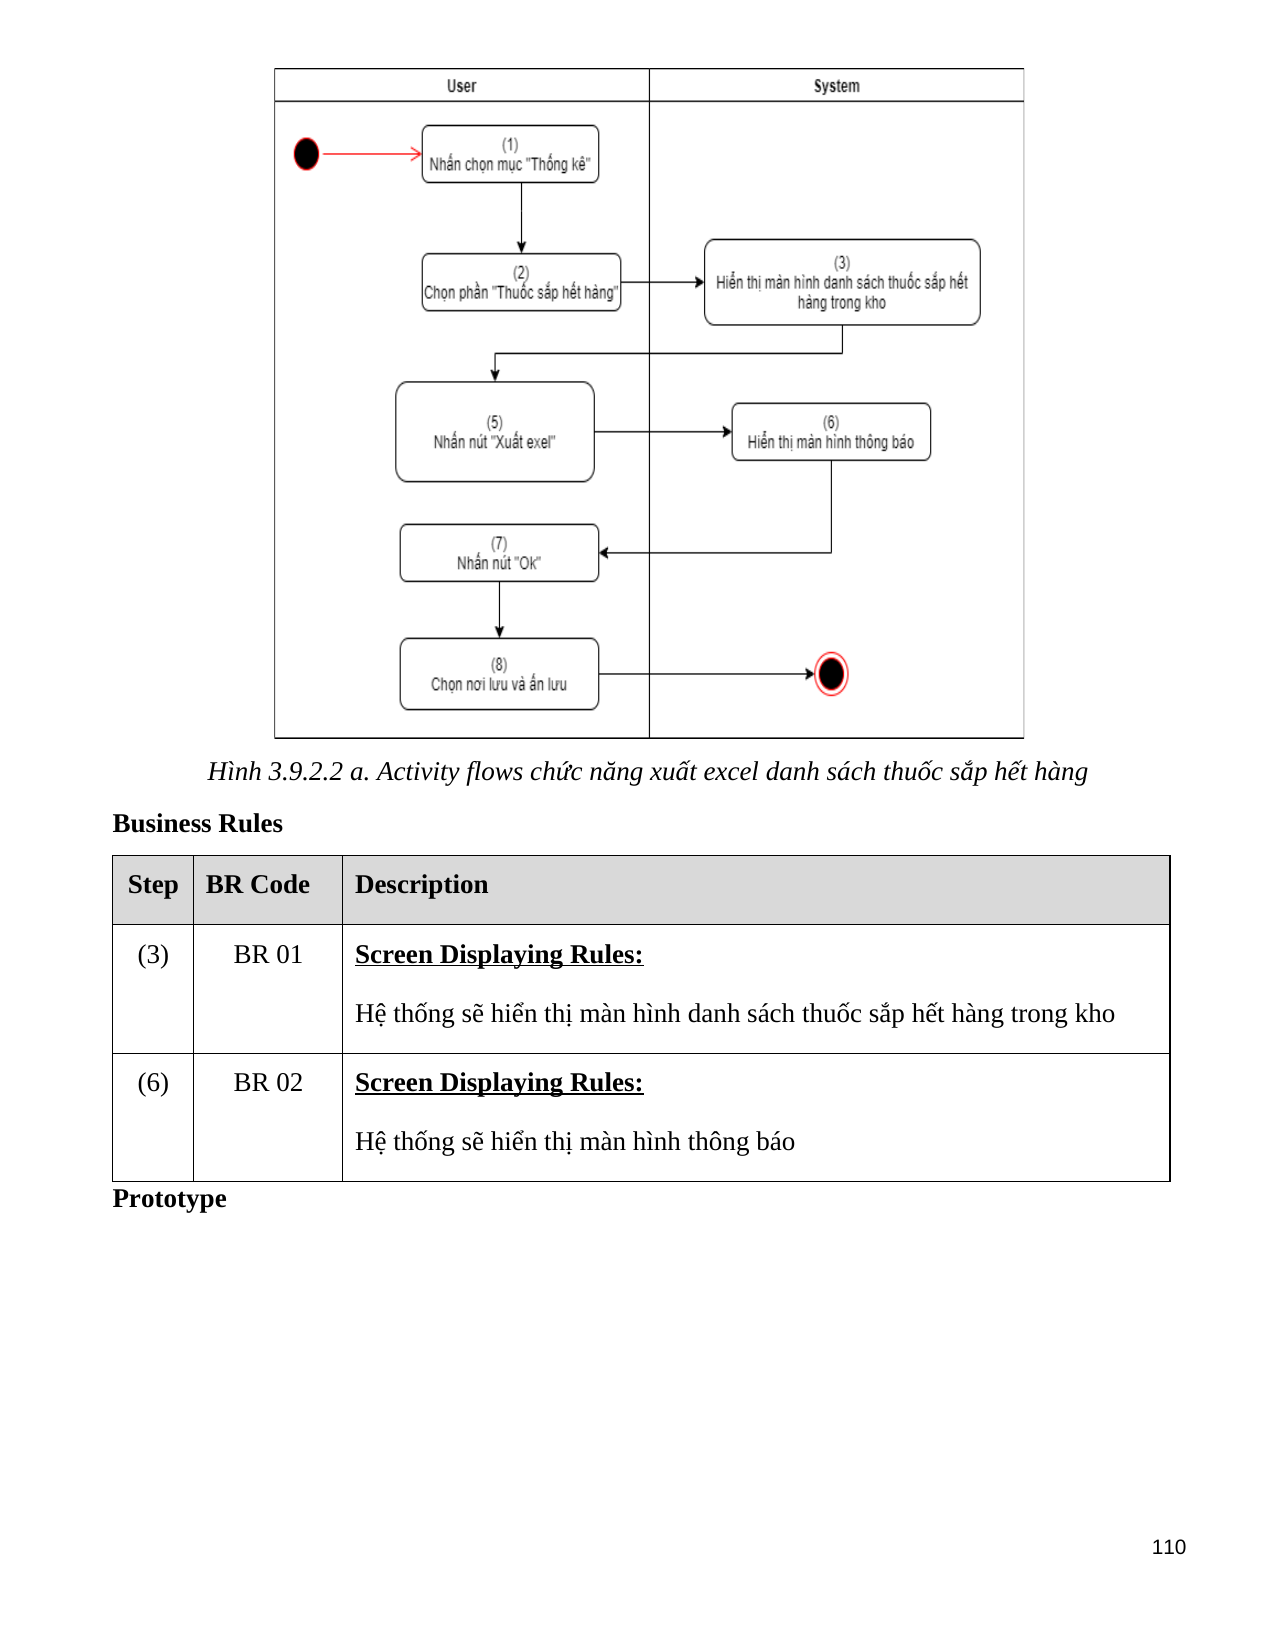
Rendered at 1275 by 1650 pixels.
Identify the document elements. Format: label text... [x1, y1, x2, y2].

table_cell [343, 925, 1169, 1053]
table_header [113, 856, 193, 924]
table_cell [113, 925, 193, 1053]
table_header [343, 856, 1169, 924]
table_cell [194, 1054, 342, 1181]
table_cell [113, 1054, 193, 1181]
text Prototype [112, 1182, 1186, 1213]
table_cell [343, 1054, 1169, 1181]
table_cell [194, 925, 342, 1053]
picture [274, 68, 1025, 739]
text Business Rules [112, 807, 1186, 838]
text Hình 3.9.2.2 a. Activity flows chức năng xuất excel danh sách thuốc sắp hết hàng [112, 755, 1186, 786]
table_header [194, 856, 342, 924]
